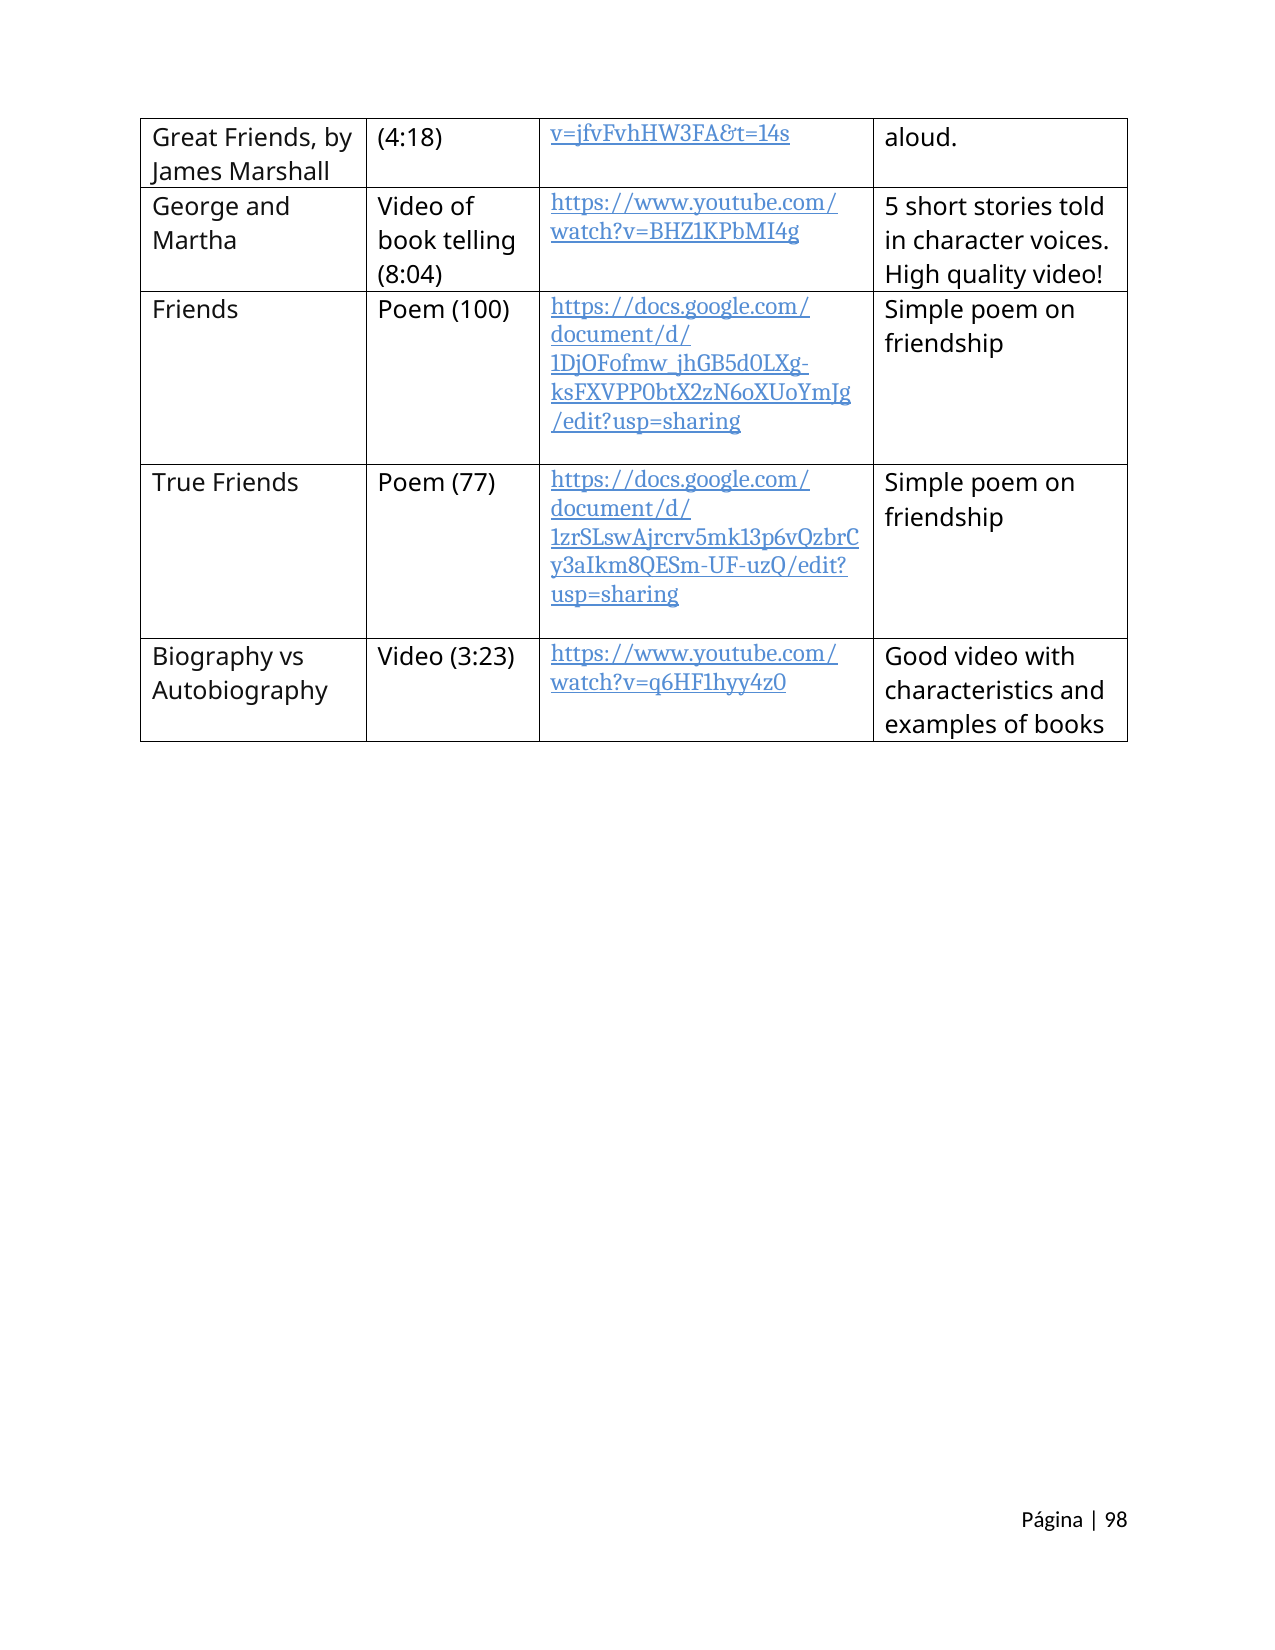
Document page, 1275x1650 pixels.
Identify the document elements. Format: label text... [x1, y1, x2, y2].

table_cell https://docs.google.com/document/d/1zrSLswAjrcrv5mk13p6vQzbrCy3aIkm8QESm-UF-uzQ/edit?usp=sharing [540, 465, 873, 638]
table_cell https://www.youtube.com/watch?v=BHZ1KPbMI4g [540, 188, 873, 291]
table_cell Good video with characteristics and examples of books [874, 639, 1127, 741]
table_cell True Friends [141, 465, 366, 638]
table_cell Poem (77) [367, 465, 539, 638]
table_cell Video of book telling (8:04) [367, 188, 539, 291]
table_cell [540, 119, 873, 187]
table_cell 5 short stories told in character voices. High quality video! [874, 188, 1127, 291]
table_cell https://docs.google.com/document/d/1DjOFofmw_jhGB5d0LXg-ksFXVPP0btX2zN6oXUoYmJg/edit?usp=sharing [540, 292, 873, 464]
table_cell Biography vs Autobiography [141, 639, 366, 741]
table_cell Poem (100) [367, 292, 539, 464]
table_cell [141, 119, 366, 187]
table_cell Video (3:23) [367, 639, 539, 741]
table_cell https://www.youtube.com/watch?v=q6HF1hyy4z0 [540, 639, 873, 741]
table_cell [367, 119, 539, 187]
table_cell Friends [141, 292, 366, 464]
table_cell Simple poem on friendship [874, 292, 1127, 464]
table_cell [874, 119, 1127, 187]
table_cell George and Martha [141, 188, 366, 291]
table_cell Simple poem on friendship [874, 465, 1127, 638]
